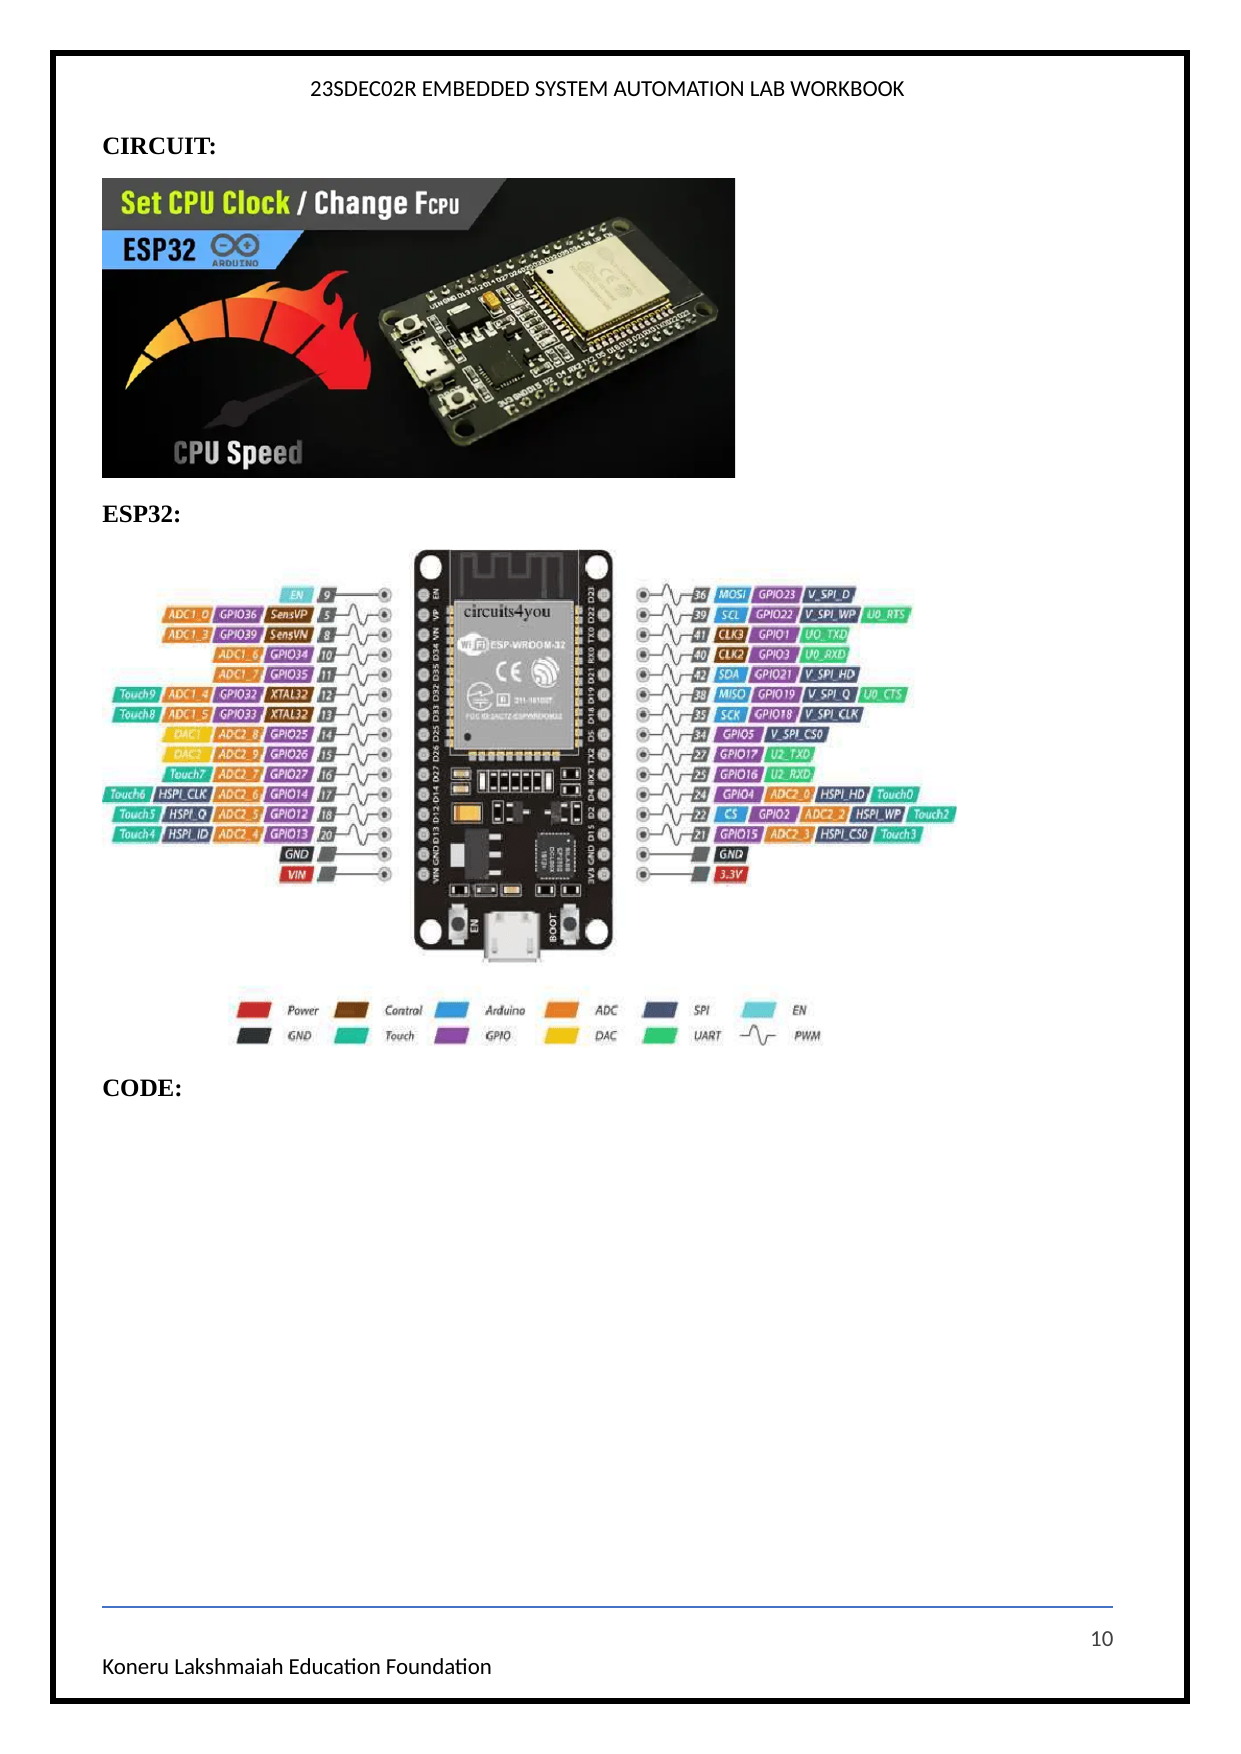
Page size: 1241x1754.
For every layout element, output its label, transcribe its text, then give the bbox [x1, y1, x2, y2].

text CIRCUIT: [102, 131, 1113, 160]
text CODE: [102, 1073, 1113, 1102]
text ESP32: [102, 499, 1113, 527]
picture [102, 548, 957, 1055]
picture [102, 178, 736, 478]
